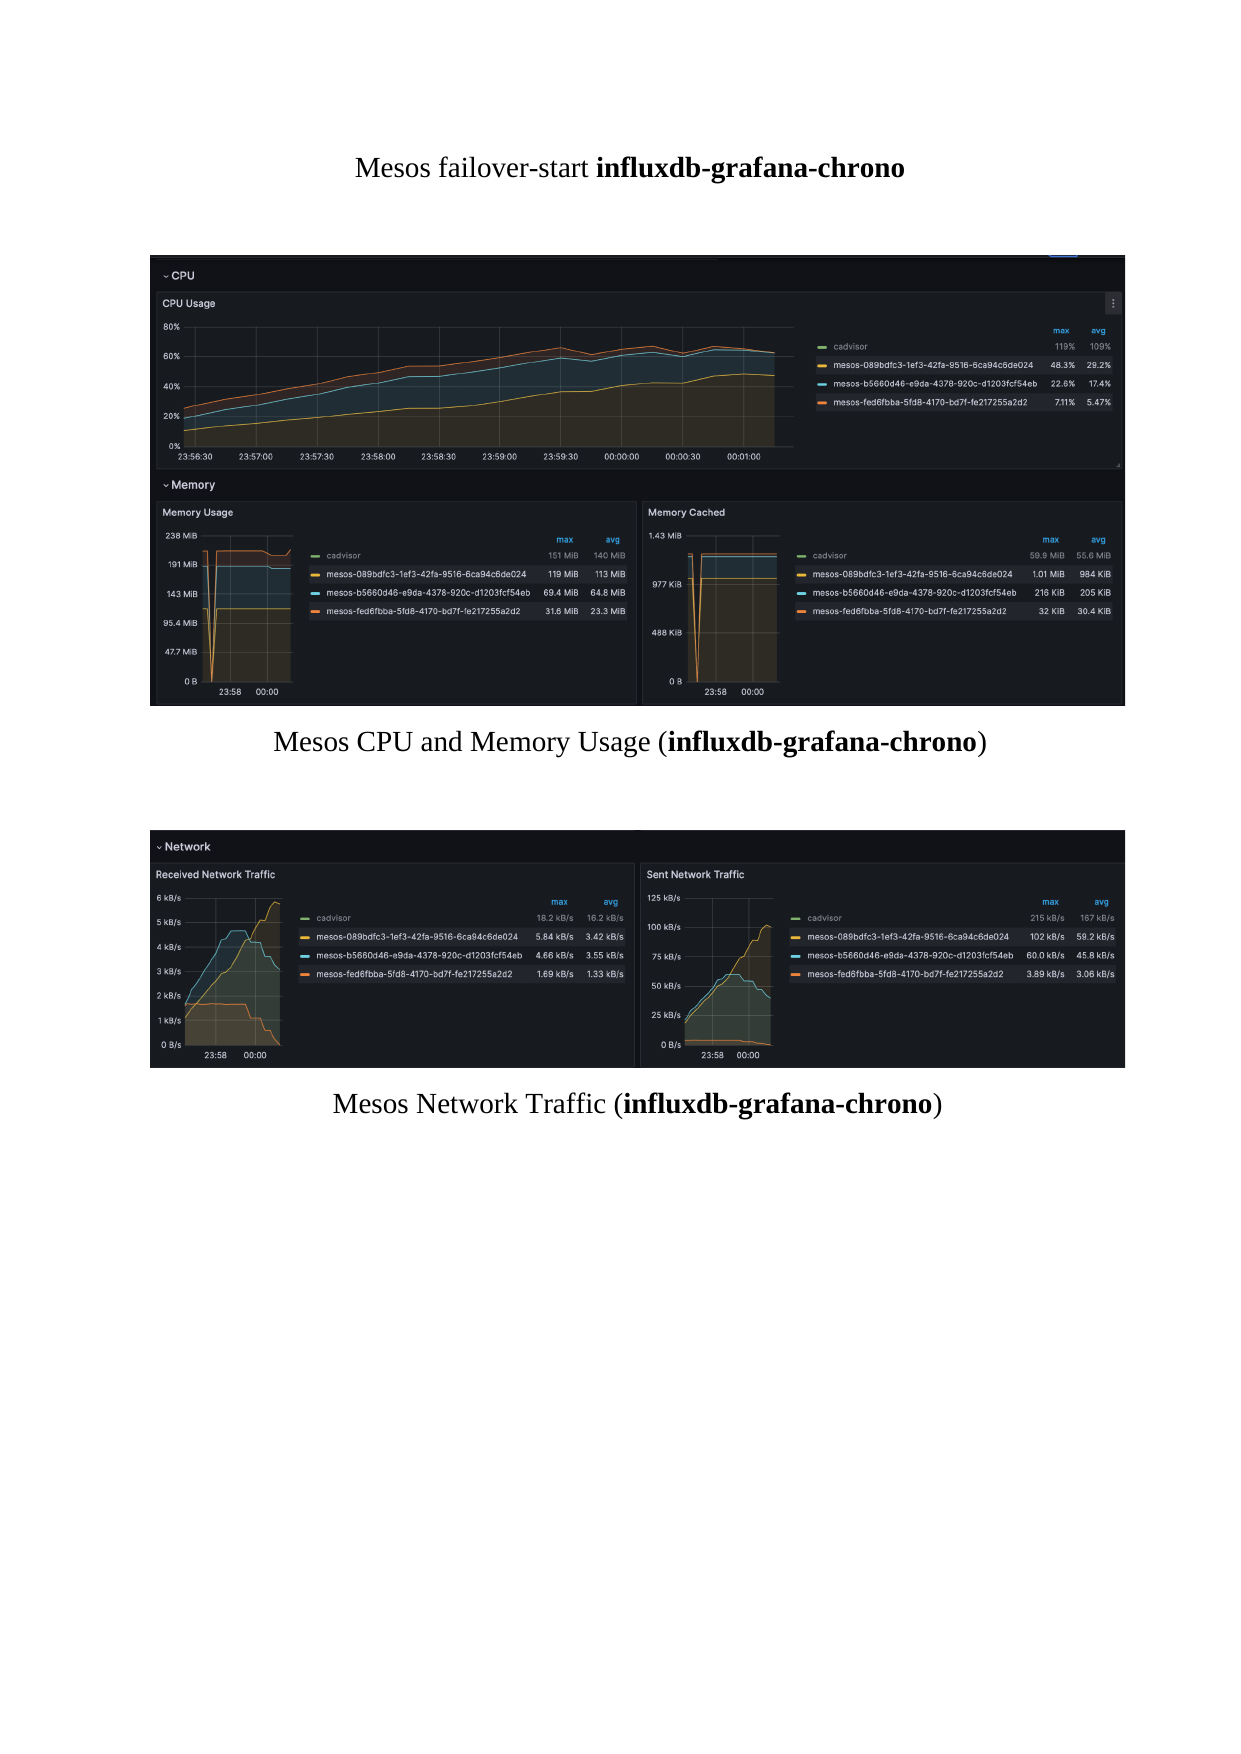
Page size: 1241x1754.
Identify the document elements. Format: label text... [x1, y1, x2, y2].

text Mesos CPU and Memory Usage (influxdb-grafana-chrono) [135, 724, 1124, 758]
text Mesos failover-start influxdb-grafana-chrono [135, 150, 1124, 183]
picture [150, 830, 1125, 1068]
text Mesos Network Traffic (influxdb-grafana-chrono) [150, 1086, 1124, 1120]
picture [150, 255, 1125, 706]
